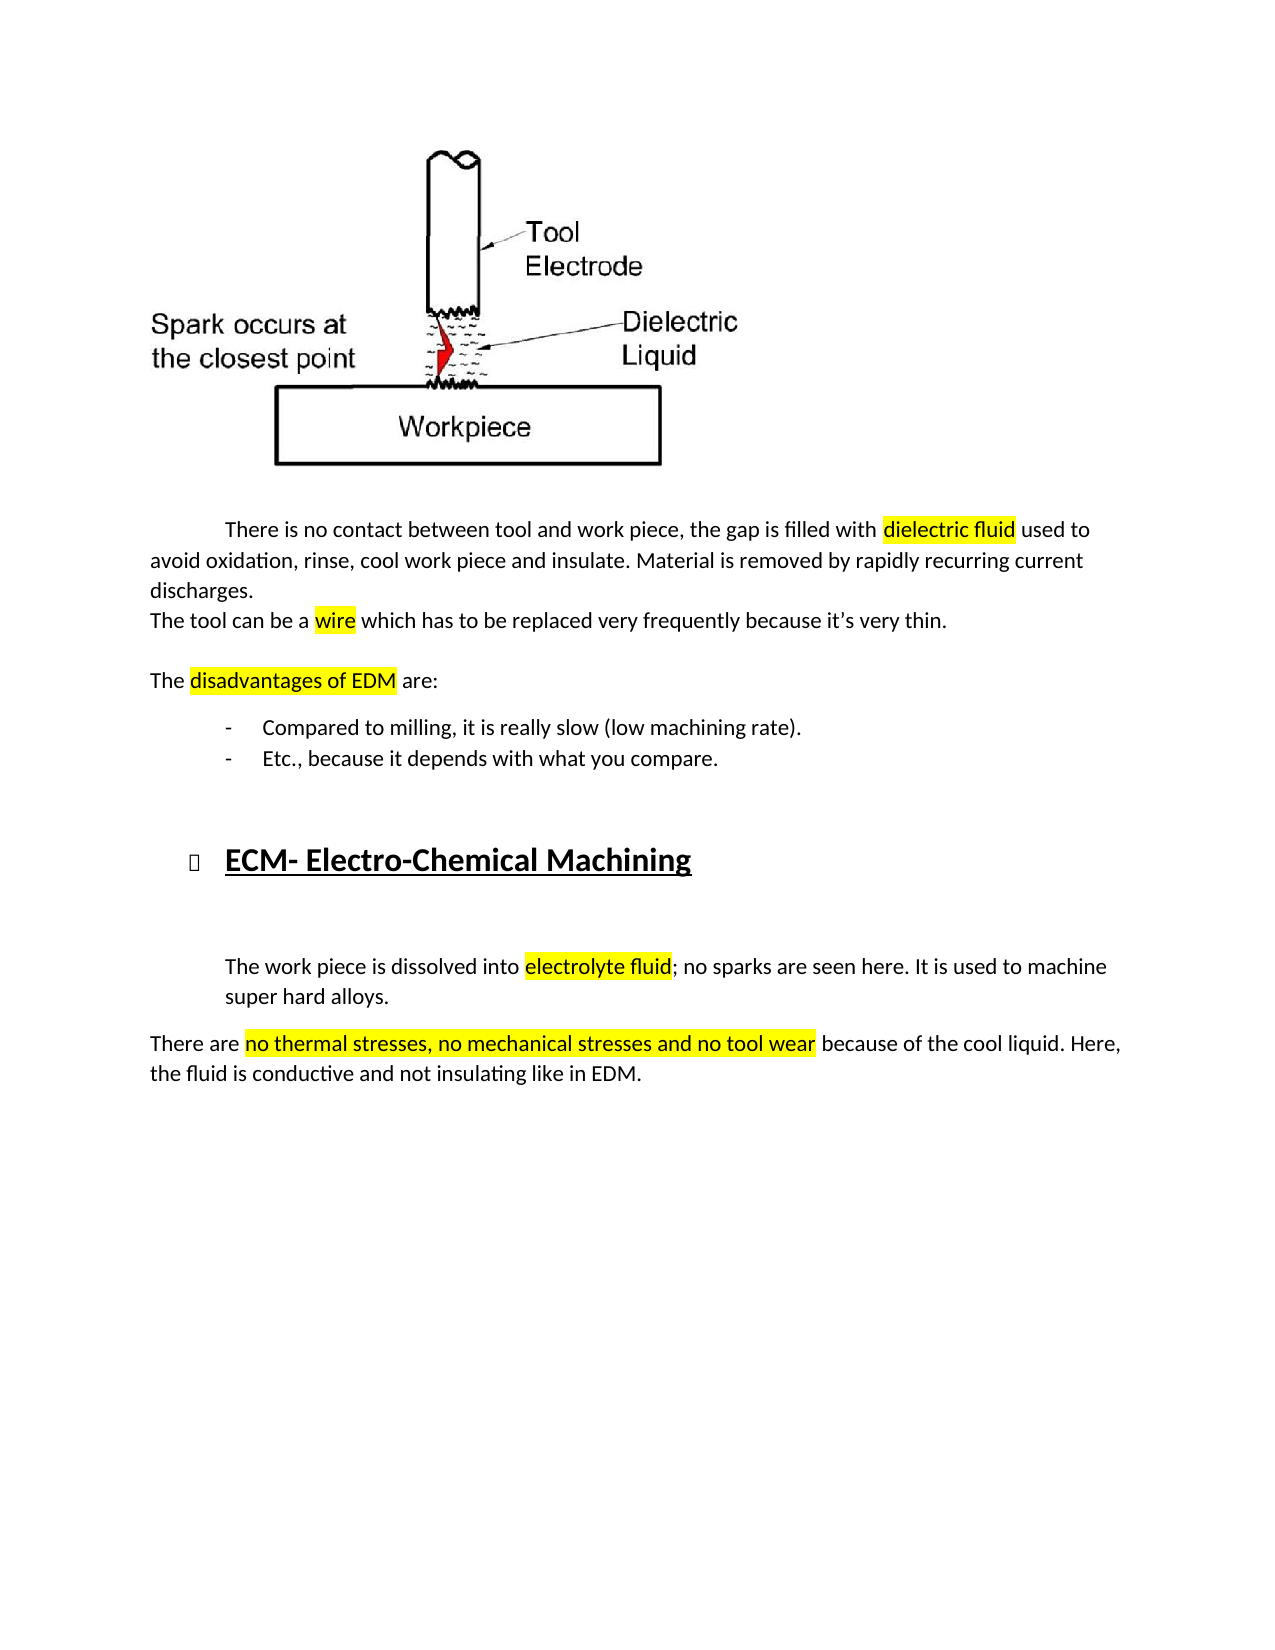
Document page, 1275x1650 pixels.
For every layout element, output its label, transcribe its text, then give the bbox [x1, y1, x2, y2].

text There is no contact between tool and work piece, the gap is filled with dielectric fluid used to avoid oxidation, rinse, cool work piece and insulate. Material is removed by rapidly recurring current discharges. The tool can be a wire which has to be replaced very frequently because it’s very thin. The disadvantages of EDM are: [150, 516, 1125, 695]
list ECM- Electro-Chemical Machining [187, 837, 1125, 884]
text The work piece is dissolved into electrolyte fluid; no sparks are seen here. It is used to machine super hard alloys. [225, 952, 1125, 1010]
list Etc., because it depends with what you compare. [225, 744, 1125, 772]
list Compared to milling, it is really slow (low machining rate). [225, 713, 1125, 742]
text There are no thermal stresses, no mechanical stresses and no tool wear because of the cool liquid. Here, the fluid is conductive and not insulating like in EDM. [150, 1029, 1125, 1087]
picture [150, 150, 738, 467]
